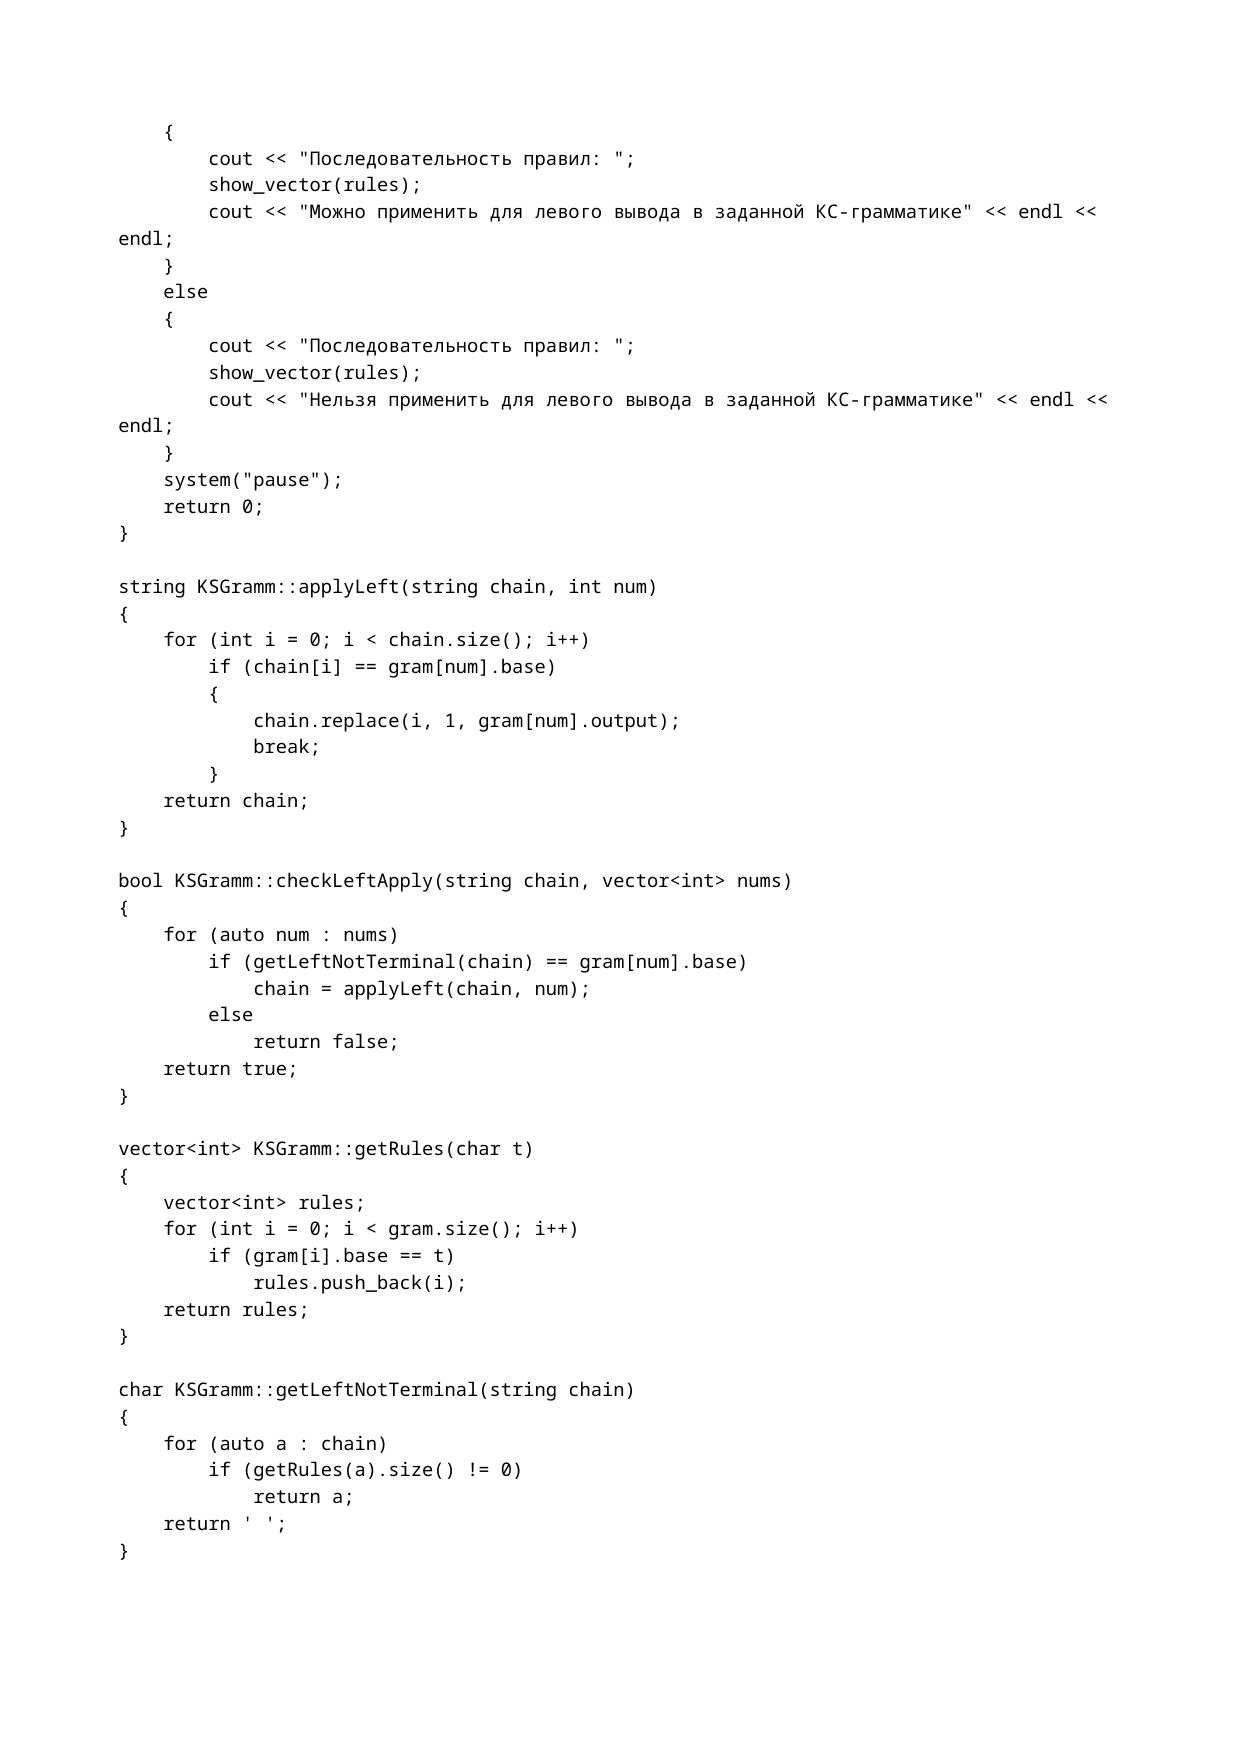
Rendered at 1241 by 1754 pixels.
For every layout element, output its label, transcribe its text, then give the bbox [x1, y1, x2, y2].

list return rules; [118, 1296, 1122, 1322]
list return ' '; [118, 1510, 1122, 1536]
list for (int i = 0; i < chain.size(); i++) [118, 627, 1122, 652]
list cout << "Можно применить для левого вывода в заданной КС-грамматике" << endl << endl; [118, 198, 1122, 251]
list { [118, 680, 1122, 706]
list } [118, 1323, 1122, 1348]
list if (getRules(a).size() != 0) [118, 1457, 1122, 1482]
list { [118, 1162, 1122, 1188]
list bool KSGramm::checkLeftApply(string chain, vector<int> nums) [118, 868, 1122, 893]
list } [118, 814, 1122, 840]
list { [118, 600, 1122, 626]
list for (int i = 0; i < gram.size(); i++) [118, 1216, 1122, 1241]
list if (getLeftNotTerminal(chain) == gram[num].base) [118, 948, 1122, 973]
list else [118, 1002, 1122, 1027]
list return false; [118, 1028, 1122, 1054]
list } [118, 761, 1122, 786]
list } [118, 252, 1122, 277]
list if (chain[i] == gram[num].base) [118, 653, 1122, 679]
list return true; [118, 1055, 1122, 1081]
list { [118, 306, 1122, 331]
list chain.replace(i, 1, gram[num].output); [118, 707, 1122, 733]
list cout << "Нельзя применить для левого вывода в заданной КС-грамматике" << endl << endl; [118, 386, 1122, 438]
list vector<int> KSGramm::getRules(char t) [118, 1135, 1122, 1161]
list return 0; [118, 493, 1122, 518]
list show_vector(rules); [118, 172, 1122, 197]
list system("pause"); [118, 466, 1122, 492]
list } [118, 1082, 1122, 1107]
list if (gram[i].base == t) [118, 1242, 1122, 1268]
list } [118, 520, 1122, 545]
list chain = applyLeft(chain, num); [118, 975, 1122, 1000]
list } [118, 439, 1122, 465]
list { [118, 118, 1122, 144]
list char KSGramm::getLeftNotTerminal(string chain) [118, 1376, 1122, 1402]
list cout << "Последовательность правил: "; [118, 145, 1122, 170]
list rules.push_back(i); [118, 1269, 1122, 1295]
list vector<int> rules; [118, 1189, 1122, 1214]
list for (auto a : chain) [118, 1430, 1122, 1455]
list cout << "Последовательность правил: "; [118, 332, 1122, 358]
list return chain; [118, 787, 1122, 813]
list { [118, 894, 1122, 920]
list string KSGramm::applyLeft(string chain, int num) [118, 573, 1122, 599]
list { [118, 1403, 1122, 1429]
list else [118, 279, 1122, 304]
list return a; [118, 1483, 1122, 1509]
list break; [118, 734, 1122, 759]
list for (auto num : nums) [118, 921, 1122, 947]
list } [118, 1537, 1122, 1562]
list show_vector(rules); [118, 359, 1122, 384]
